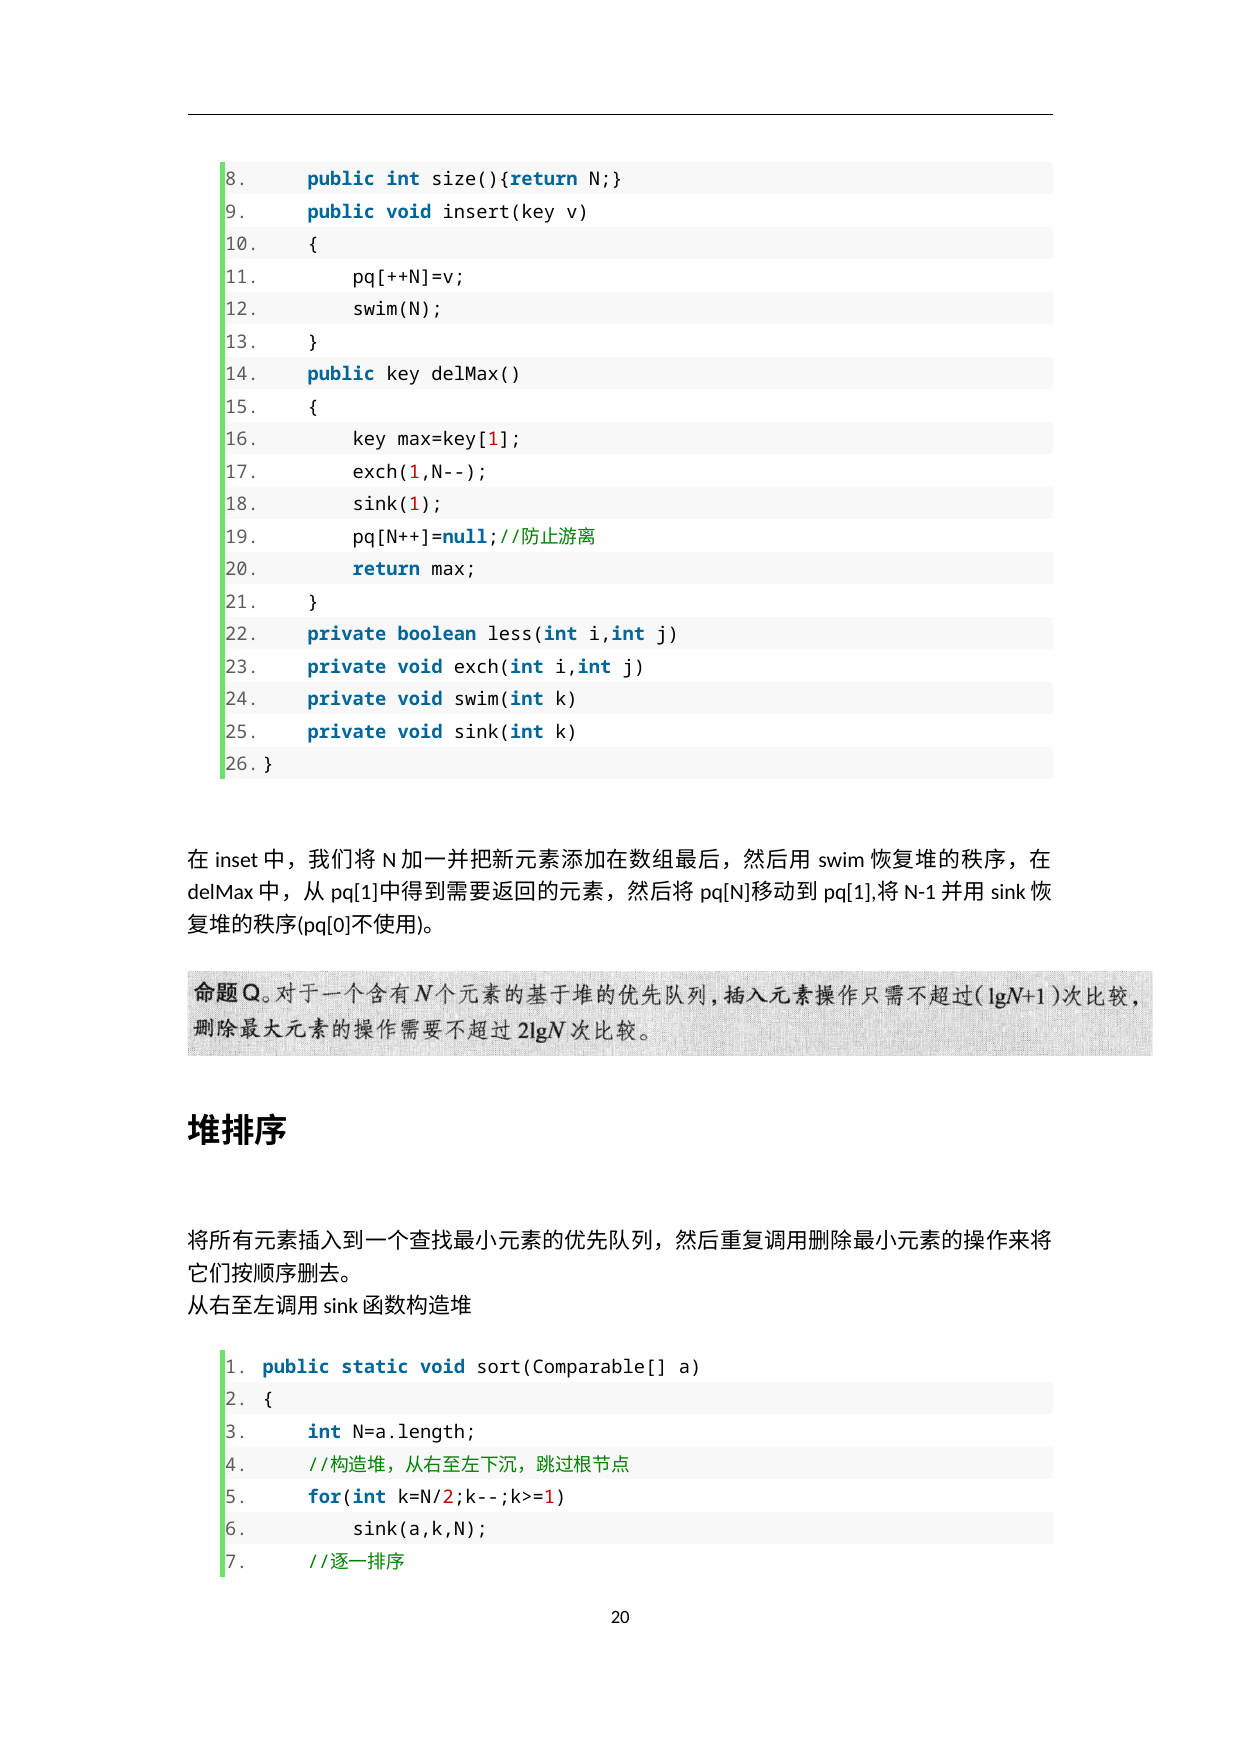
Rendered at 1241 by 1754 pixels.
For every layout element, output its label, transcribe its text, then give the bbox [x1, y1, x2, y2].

list for(int k=N/2;k--;k>=1) [225, 1479, 1053, 1512]
list private void exch(int i,int j) [225, 649, 1053, 682]
list exch(1,N--); [225, 454, 1053, 487]
list sink(1); [225, 487, 1053, 519]
list return max; [225, 552, 1053, 584]
list { [225, 227, 1053, 259]
list public int size(){return N;} [225, 162, 1053, 194]
list swim(N); [225, 292, 1053, 324]
list int N=a.length; [225, 1414, 1053, 1447]
list private boolean less(int i,int j) [225, 617, 1053, 649]
picture [187, 971, 1153, 1056]
list } [225, 747, 1053, 779]
text 从右至左调用sink函数构造堆 [187, 1288, 1053, 1320]
list public static void sort(Comparable[] a) [220, 1349, 1053, 1382]
list { [225, 389, 1053, 422]
list } [225, 584, 1053, 617]
list private void swim(int k) [225, 682, 1053, 714]
list } [225, 324, 1053, 357]
subtitle 堆排序 [187, 1096, 1053, 1161]
text 将所有元素插入到一个查找最小元素的优先队列，然后重复调用删除最小元素的操作来将它们按顺序删去。 [187, 1223, 1053, 1288]
list //构造堆，从右至左下沉，跳过根节点 [225, 1447, 1053, 1479]
list key max=key[1]; [225, 422, 1053, 454]
list pq[N++]=null;//防止游离 [225, 519, 1053, 552]
list public key delMax() [225, 357, 1053, 389]
list pq[++N]=v; [225, 259, 1053, 292]
list public void insert(key v) [225, 194, 1053, 227]
list //逐一排序 [225, 1544, 1053, 1577]
text 在inset中，我们将N加一并把新元素添加在数组最后，然后用swim恢复堆的秩序，在delMax中，从pq[1]中得到需要返回的元素，然后将pq[N]移动到pq[1],将N-1并用sink恢复堆的秩序(pq[0]不使用)。 [187, 841, 1053, 939]
list sink(a,k,N); [225, 1512, 1053, 1544]
list { [225, 1382, 1053, 1414]
list private void sink(int k) [225, 714, 1053, 747]
